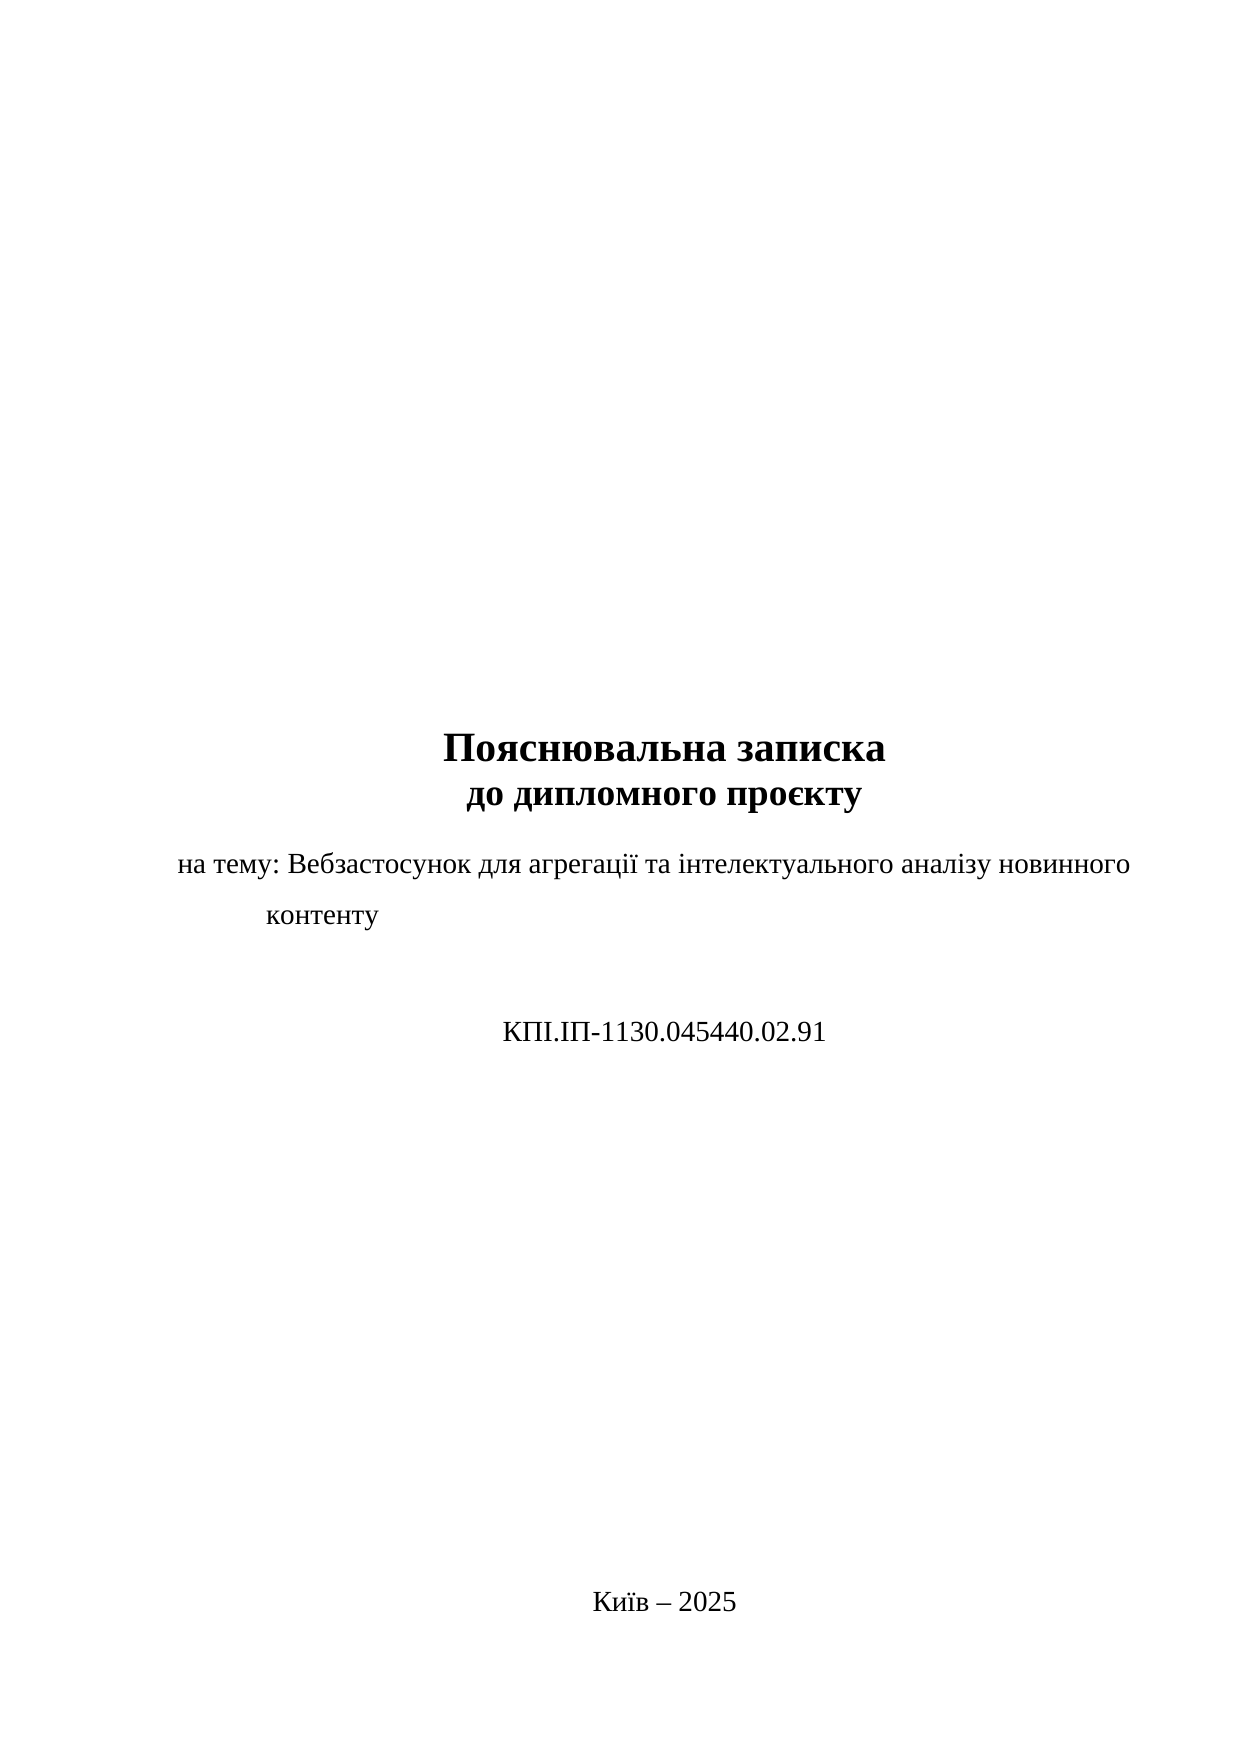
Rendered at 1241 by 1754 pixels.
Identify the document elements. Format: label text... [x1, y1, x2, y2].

text КПІ.ІП-1130.045440.02.91 [177, 1014, 1152, 1048]
text Київ – 2025 [177, 1584, 1152, 1618]
text на тему: Вебзастосунок для агрегації та інтелектуального аналізу новинного контенту [177, 847, 1152, 930]
text Пояснювальна записка до дипломного проєкту [177, 722, 1152, 813]
